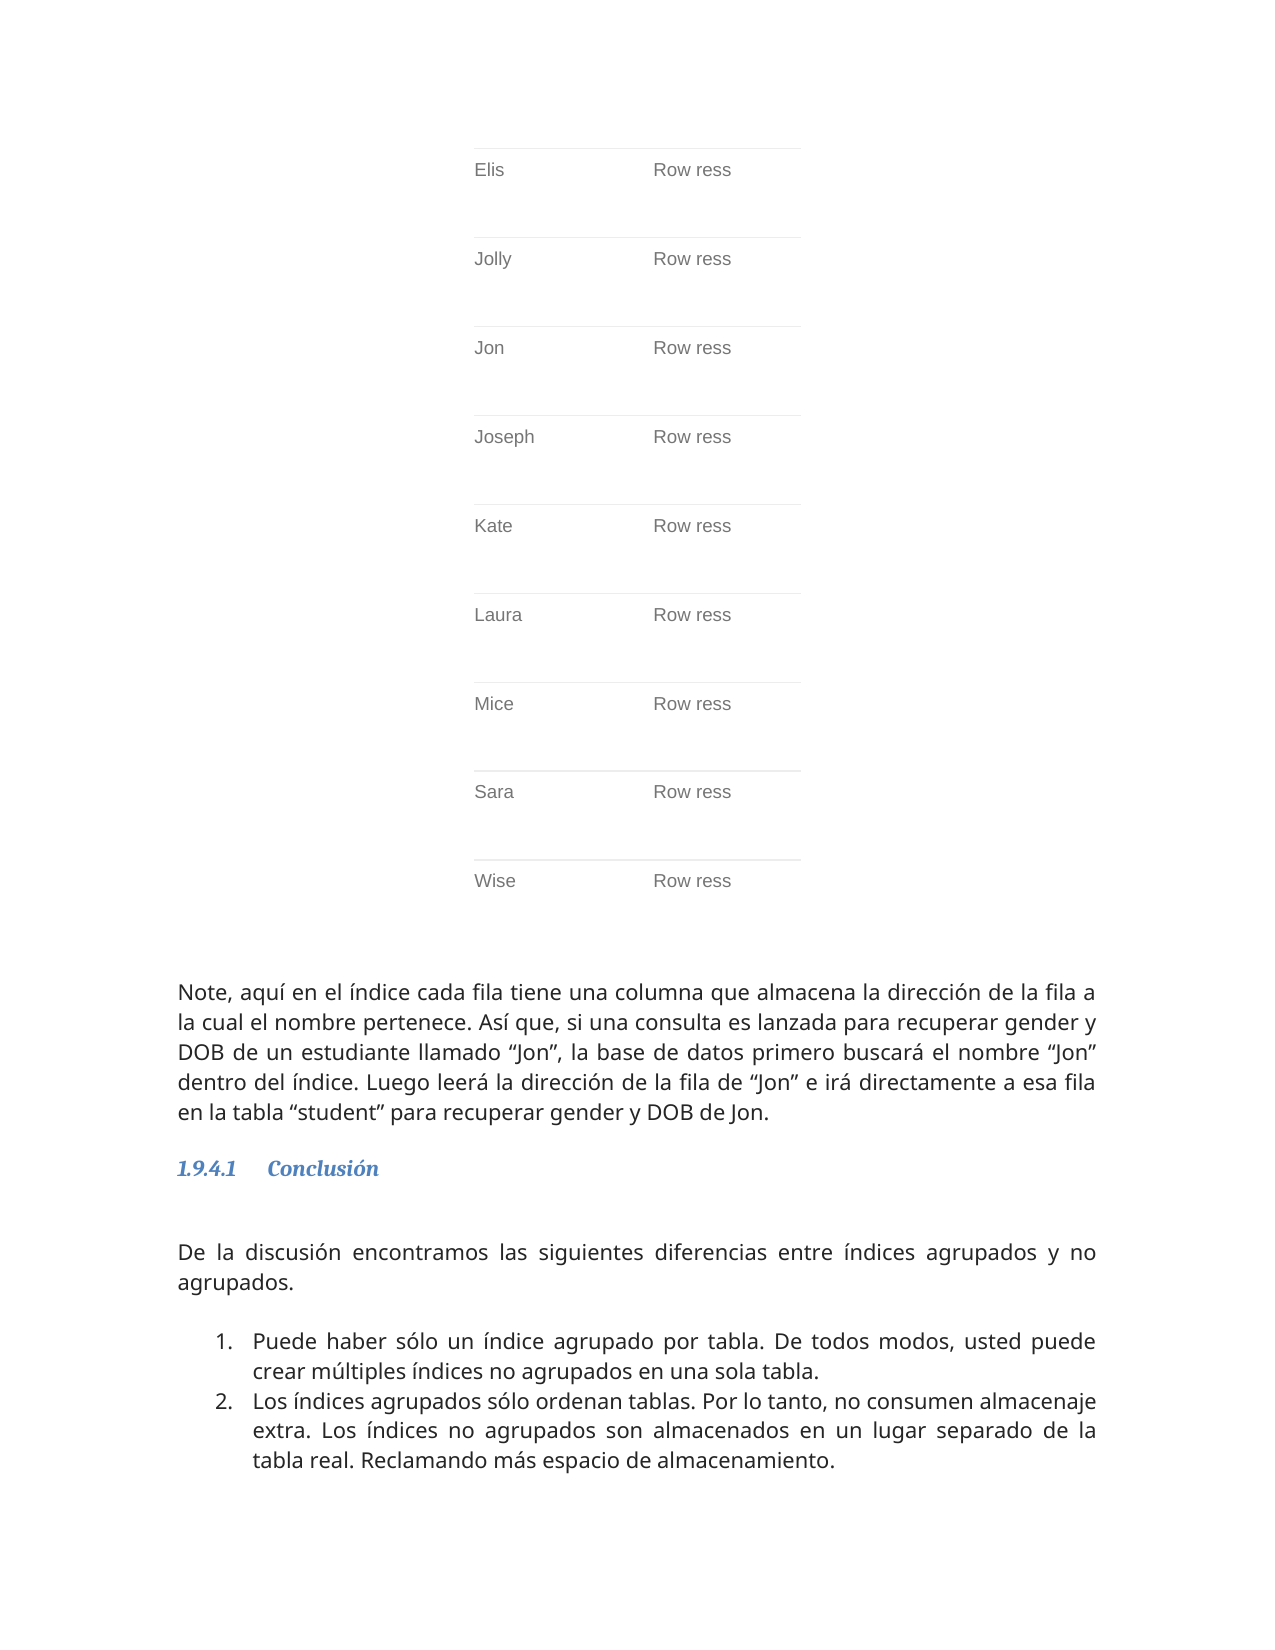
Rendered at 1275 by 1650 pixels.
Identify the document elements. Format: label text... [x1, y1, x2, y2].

table_cell Jolly [474, 238, 653, 326]
table_cell Sara [474, 772, 653, 859]
table_cell Kate [474, 505, 653, 592]
table_cell Jon [474, 327, 653, 414]
table_cell Elis [474, 149, 653, 237]
subtitle Conclusión [177, 1156, 1098, 1182]
text De la discusión encontramos las siguientes diferencias entre índices agrupados y no agrupados. [177, 1237, 1098, 1297]
table_cell Mice [474, 683, 653, 770]
table_cell Row ress [653, 238, 801, 326]
table_cell Row ress [653, 149, 801, 237]
list Puede haber sólo un índice agrupado por tabla. De todos modos, usted puede crear múltiples índices no agrupados en una sola tabla. [215, 1326, 1098, 1386]
list Los índices agrupados sólo ordenan tablas. Por lo tanto, no consumen almacenaje extra. Los índices no agrupados son almacenados en un lugar separado de la tabla real. Reclamando más espacio de almacenamiento. [215, 1386, 1098, 1475]
table_cell Laura [474, 594, 653, 681]
table_cell Row ress [653, 327, 801, 414]
table_cell Row ress [653, 416, 801, 503]
text Note, aquí en el índice cada fila tiene una columna que almacena la dirección de la fila a la cual el nombre pertenece. Así que, si una consulta es lanzada para recuperar gender y DOB de un estudiante llamado “Jon”, la base de datos primero buscará el nombre “Jon” dentro del índice. Luego leerá la dirección de la fila de “Jon” e irá directamente a esa fila en la tabla “student” para recuperar gender y DOB de Jon. [177, 977, 1098, 1126]
table_cell Row ress [653, 594, 801, 681]
table_cell Wise [474, 861, 653, 948]
table_cell Joseph [474, 416, 653, 503]
table_cell Row ress [653, 505, 801, 592]
table_cell Row ress [653, 683, 801, 770]
table_cell Row ress [653, 772, 801, 859]
table_cell Row ress [653, 861, 801, 948]
